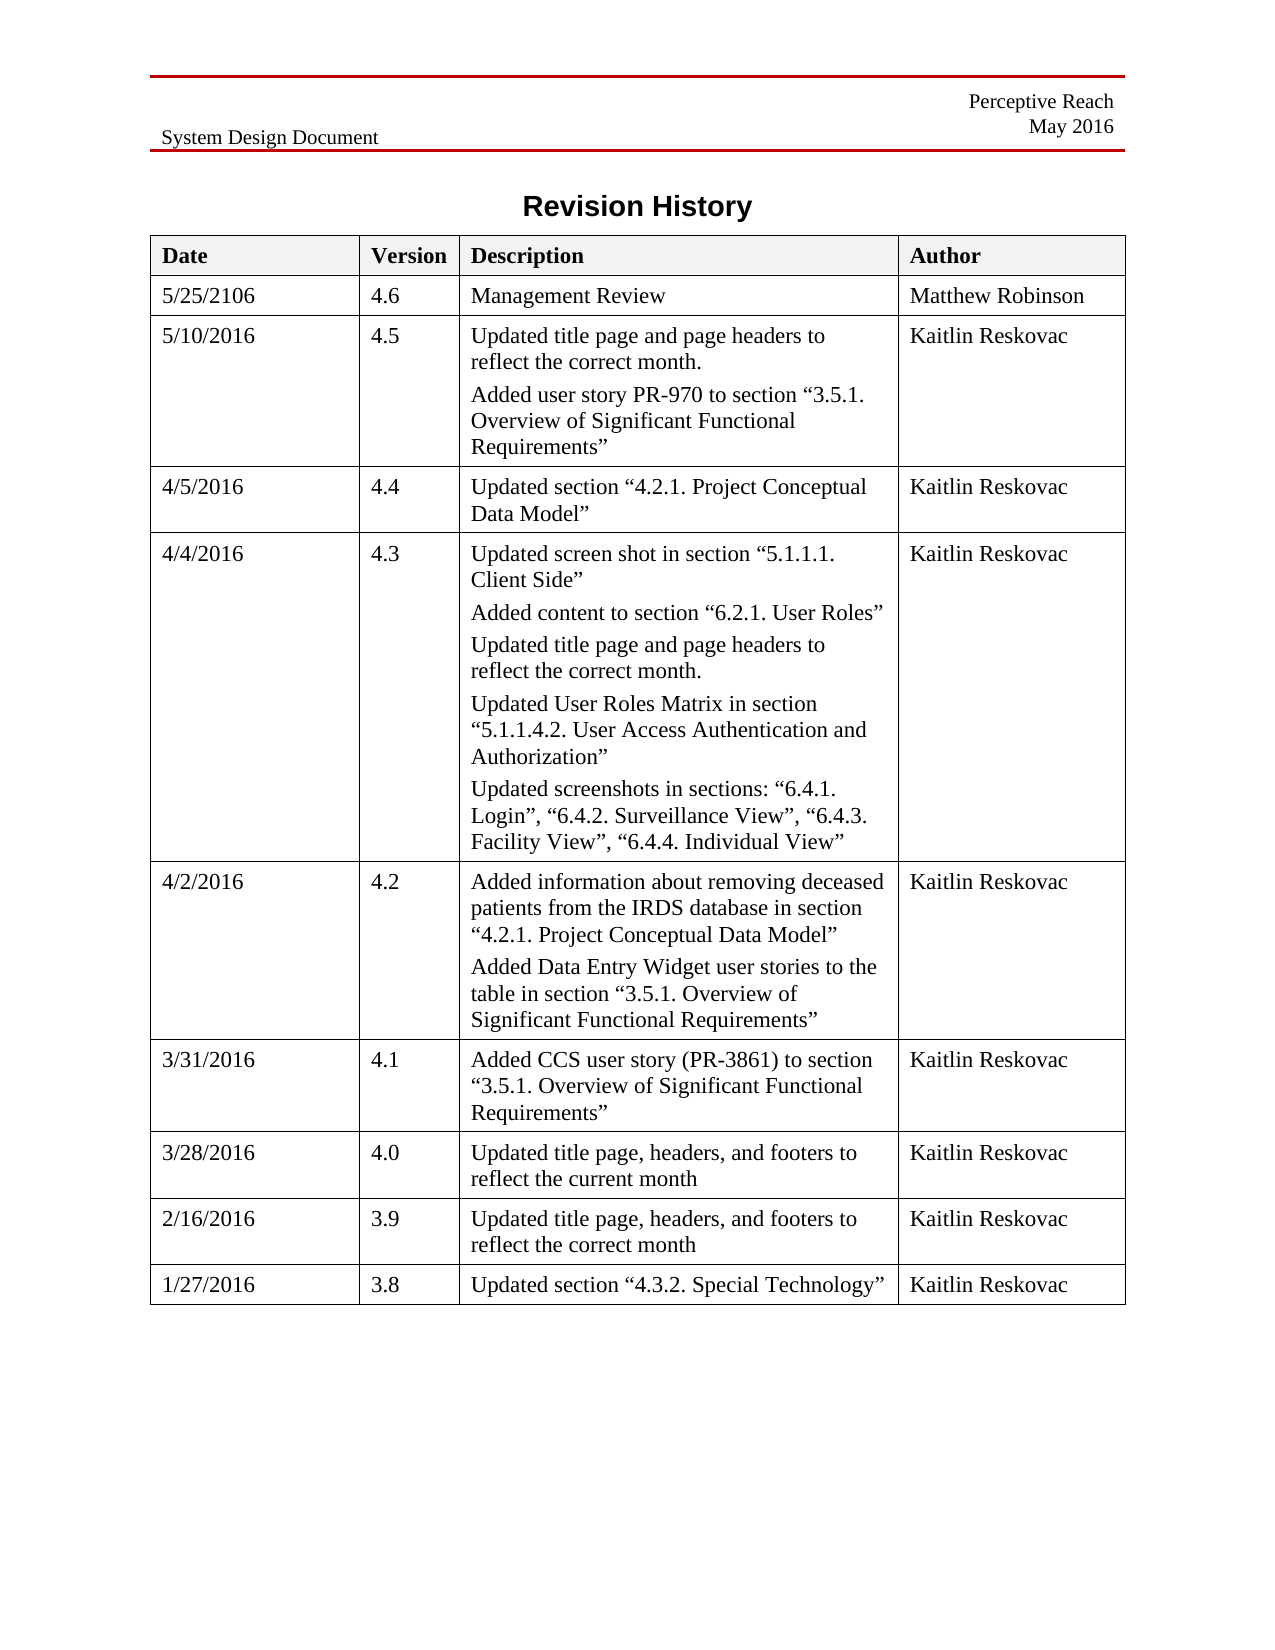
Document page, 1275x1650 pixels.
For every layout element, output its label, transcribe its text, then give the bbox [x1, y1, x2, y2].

table_header Date [151, 236, 359, 274]
table_header Description [460, 236, 898, 274]
table_cell Added CCS user story (PR-3861) to section “3.5.1. Overview of Significant Functional Requirements” [460, 1040, 898, 1131]
table_cell Matthew Robinson [899, 276, 1125, 314]
table_cell 4.2 [360, 862, 459, 1039]
table_cell 3.8 [360, 1265, 459, 1304]
table_cell 4.6 [360, 276, 459, 314]
table_cell Kaitlin Reskovac [899, 862, 1125, 1039]
table_cell Kaitlin Reskovac [899, 1199, 1125, 1264]
table_cell 1/27/2016 [151, 1265, 359, 1304]
table_cell 4/2/2016 [151, 862, 359, 1039]
table_cell Updated section “4.2.1. Project Conceptual Data Model” [460, 467, 898, 532]
table_cell 4/5/2016 [151, 467, 359, 532]
table_cell Kaitlin Reskovac [899, 467, 1125, 532]
table_cell 3.9 [360, 1199, 459, 1264]
table_cell 4.5 [360, 316, 459, 466]
table_cell Added information about removing deceased patients from the IRDS database in section “4.2.1. Project Conceptual Data Model” Added Data Entry Widget user stories to the table in section “3.5.1. Overview of Significant Functional Requirements” [460, 862, 898, 1039]
table_cell Updated screen shot in section “5.1.1.1. Client Side” Added content to section “6.2.1. User Roles” Updated title page and page headers to reflect the correct month. Updated User Roles Matrix in section “5.1.1.4.2. User Access Authentication and Authorization” Updated screenshots in sections: “6.4.1. Login”, “6.4.2. Surveillance View”, “6.4.3. Facility View”, “6.4.4. Individual View” [460, 533, 898, 861]
table_header Version [360, 236, 459, 274]
table_cell 4.0 [360, 1132, 459, 1197]
table_cell Updated title page, headers, and footers to reflect the correct month [460, 1199, 898, 1264]
table_cell Kaitlin Reskovac [899, 1265, 1125, 1304]
title Revision History [150, 189, 1125, 222]
table_cell Kaitlin Reskovac [899, 1132, 1125, 1197]
table_cell 3/28/2016 [151, 1132, 359, 1197]
table_cell Kaitlin Reskovac [899, 533, 1125, 861]
table_cell 4/4/2016 [151, 533, 359, 861]
table_cell 4.4 [360, 467, 459, 532]
table_cell 5/10/2016 [151, 316, 359, 466]
table_cell Updated title page, headers, and footers to reflect the current month [460, 1132, 898, 1197]
table_cell 4.1 [360, 1040, 459, 1131]
table_cell Management Review [460, 276, 898, 314]
table_cell Kaitlin Reskovac [899, 316, 1125, 466]
table_cell 2/16/2016 [151, 1199, 359, 1264]
table_header Author [899, 236, 1125, 274]
table_cell Updated section “4.3.2. Special Technology” [460, 1265, 898, 1304]
table_cell 3/31/2016 [151, 1040, 359, 1131]
table_cell 5/25/2106 [151, 276, 359, 314]
table_cell Updated title page and page headers to reflect the correct month. Added user story PR-970 to section “3.5.1. Overview of Significant Functional Requirements” [460, 316, 898, 466]
table_cell Kaitlin Reskovac [899, 1040, 1125, 1131]
table_cell 4.3 [360, 533, 459, 861]
